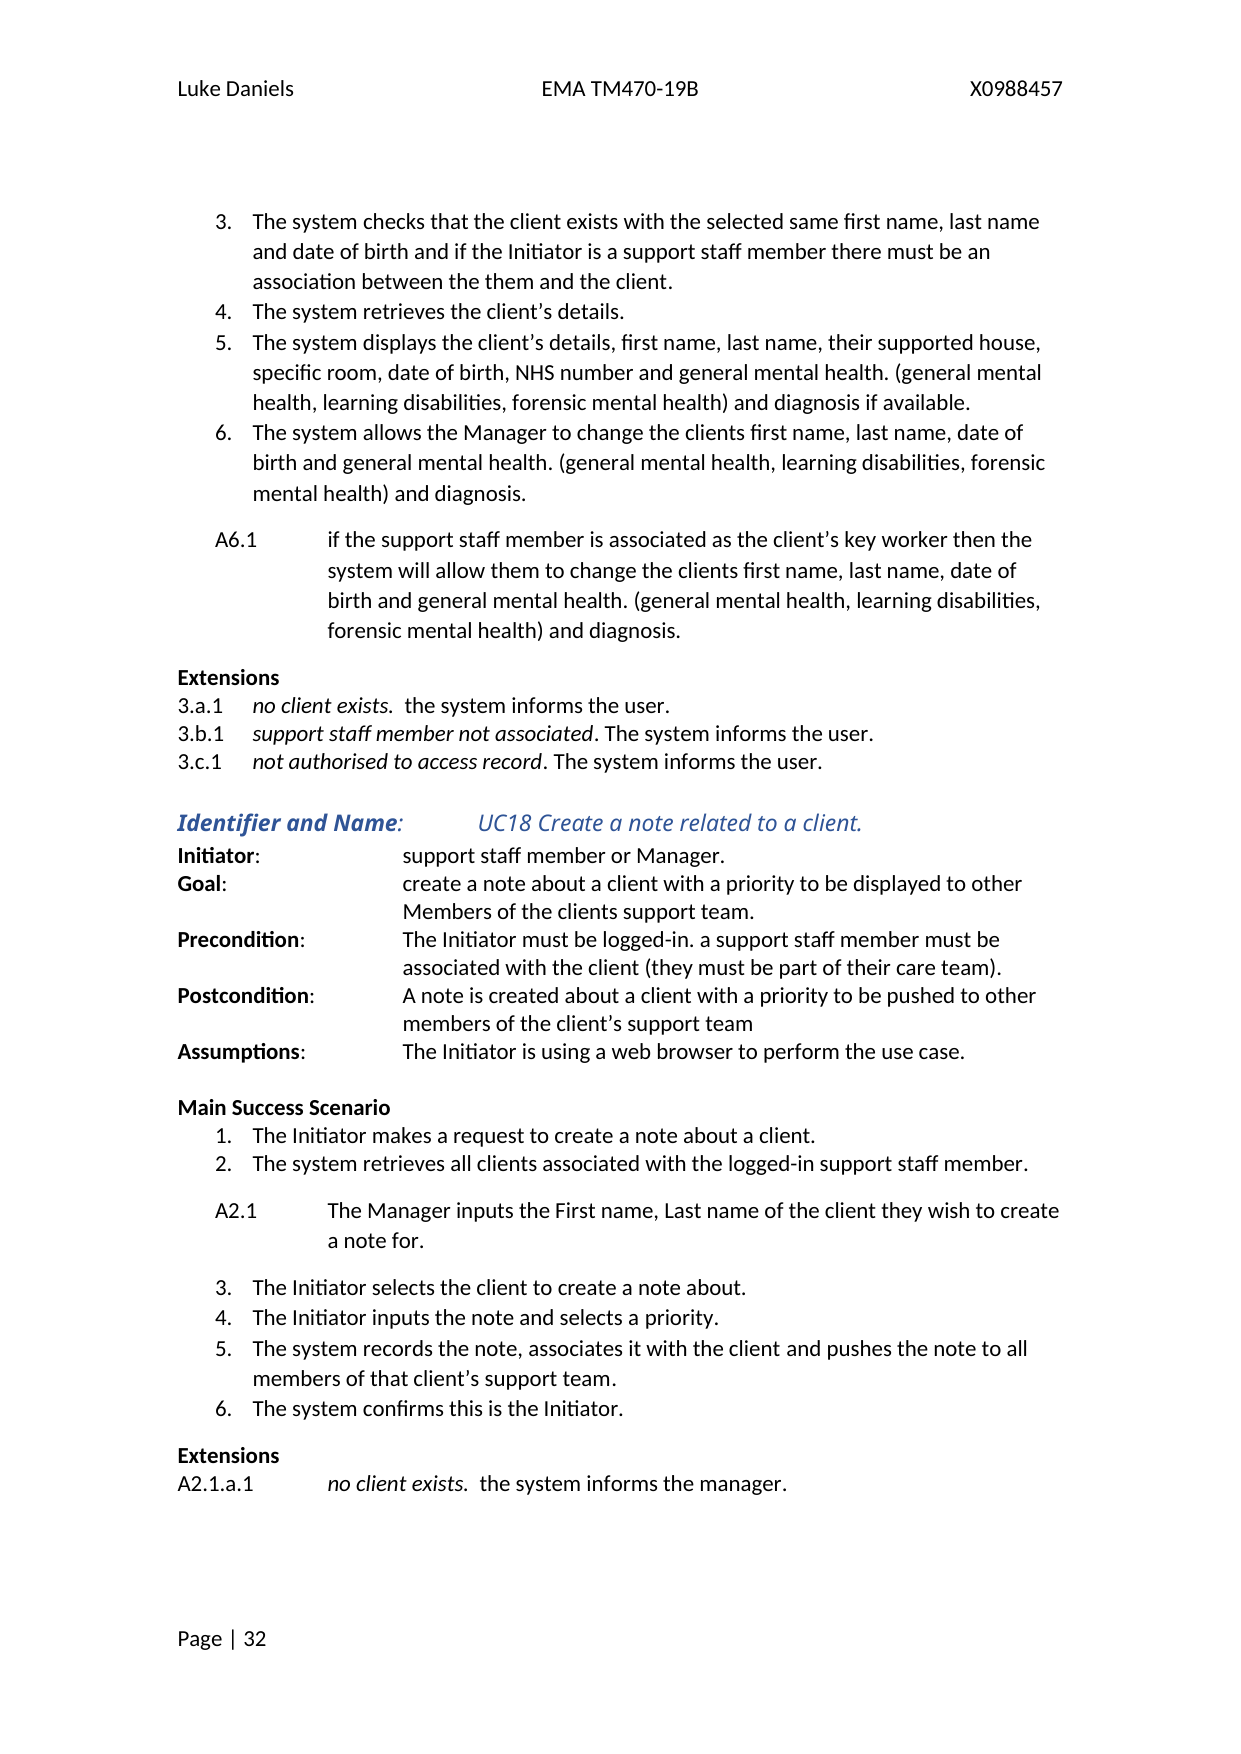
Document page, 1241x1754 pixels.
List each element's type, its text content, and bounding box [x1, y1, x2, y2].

text A2.1.a.1 no client exists. the system informs the manager. [177, 1469, 1063, 1497]
text A6.1 if the support staff member is associated as the client’s key worker then the system will allow them to change the clients first name, last name, date of birth and general mental health. (general mental health, learning disabilities, forensic mental health) and diagnosis. [215, 526, 1063, 644]
text Postcondition: A note is created about a client with a priority to be pushed to other [177, 981, 1063, 1009]
text 3.a.1 no client exists. the system informs the user. [177, 691, 1063, 719]
text associated with the client (they must be part of their care team). [327, 953, 1063, 981]
list The Initiator selects the client to create a note about. [215, 1273, 1063, 1301]
text Extensions [177, 663, 1063, 691]
text 3.c.1 not authorised to access record. The system informs the user. [177, 747, 1063, 775]
list The system checks that the client exists with the selected same first name, last name and date of birth and if the Initiator is a support staff member there must be an association between the them and the client. [215, 207, 1063, 295]
list The system displays the client’s details, first name, last name, their supported house, specific room, date of birth, NHS number and general mental health. (general mental health, learning disabilities, forensic mental health) and diagnosis if available. [215, 328, 1063, 416]
list The system allows the Manager to change the clients first name, last name, date of birth and general mental health. (general mental health, learning disabilities, forensic mental health) and diagnosis. [215, 418, 1063, 507]
text Goal: create a note about a client with a priority to be displayed to other [177, 869, 1063, 897]
text members of the client’s support team [327, 1009, 1063, 1037]
text Extensions [177, 1441, 1063, 1469]
list The Initiator makes a request to create a note about a client. [215, 1121, 1063, 1149]
text Precondition: The Initiator must be logged-in. a support staff member must be [177, 925, 1063, 953]
subtitle Identifier and Name: UC18 Create a note related to a client. [177, 807, 1063, 838]
text Main Success Scenario [177, 1093, 1063, 1121]
text Members of the clients support team. [327, 897, 1063, 925]
text Assumptions: The Initiator is using a web browser to perform the use case. [177, 1037, 1063, 1065]
list The system confirms this is the Initiator. [215, 1394, 1063, 1422]
list The system retrieves all clients associated with the logged-in support staff member. [215, 1149, 1063, 1177]
list The Initiator inputs the note and selects a priority. [215, 1303, 1063, 1331]
text Initiator: support staff member or Manager. [177, 841, 1063, 869]
list The system retrieves the client’s details. [215, 297, 1063, 325]
text 3.b.1 support staff member not associated. The system informs the user. [177, 719, 1063, 747]
text A2.1 The Manager inputs the First name, Last name of the client they wish to create a note for. [215, 1196, 1063, 1254]
list The system records the note, associates it with the client and pushes the note to all members of that client’s support team. [215, 1334, 1063, 1392]
